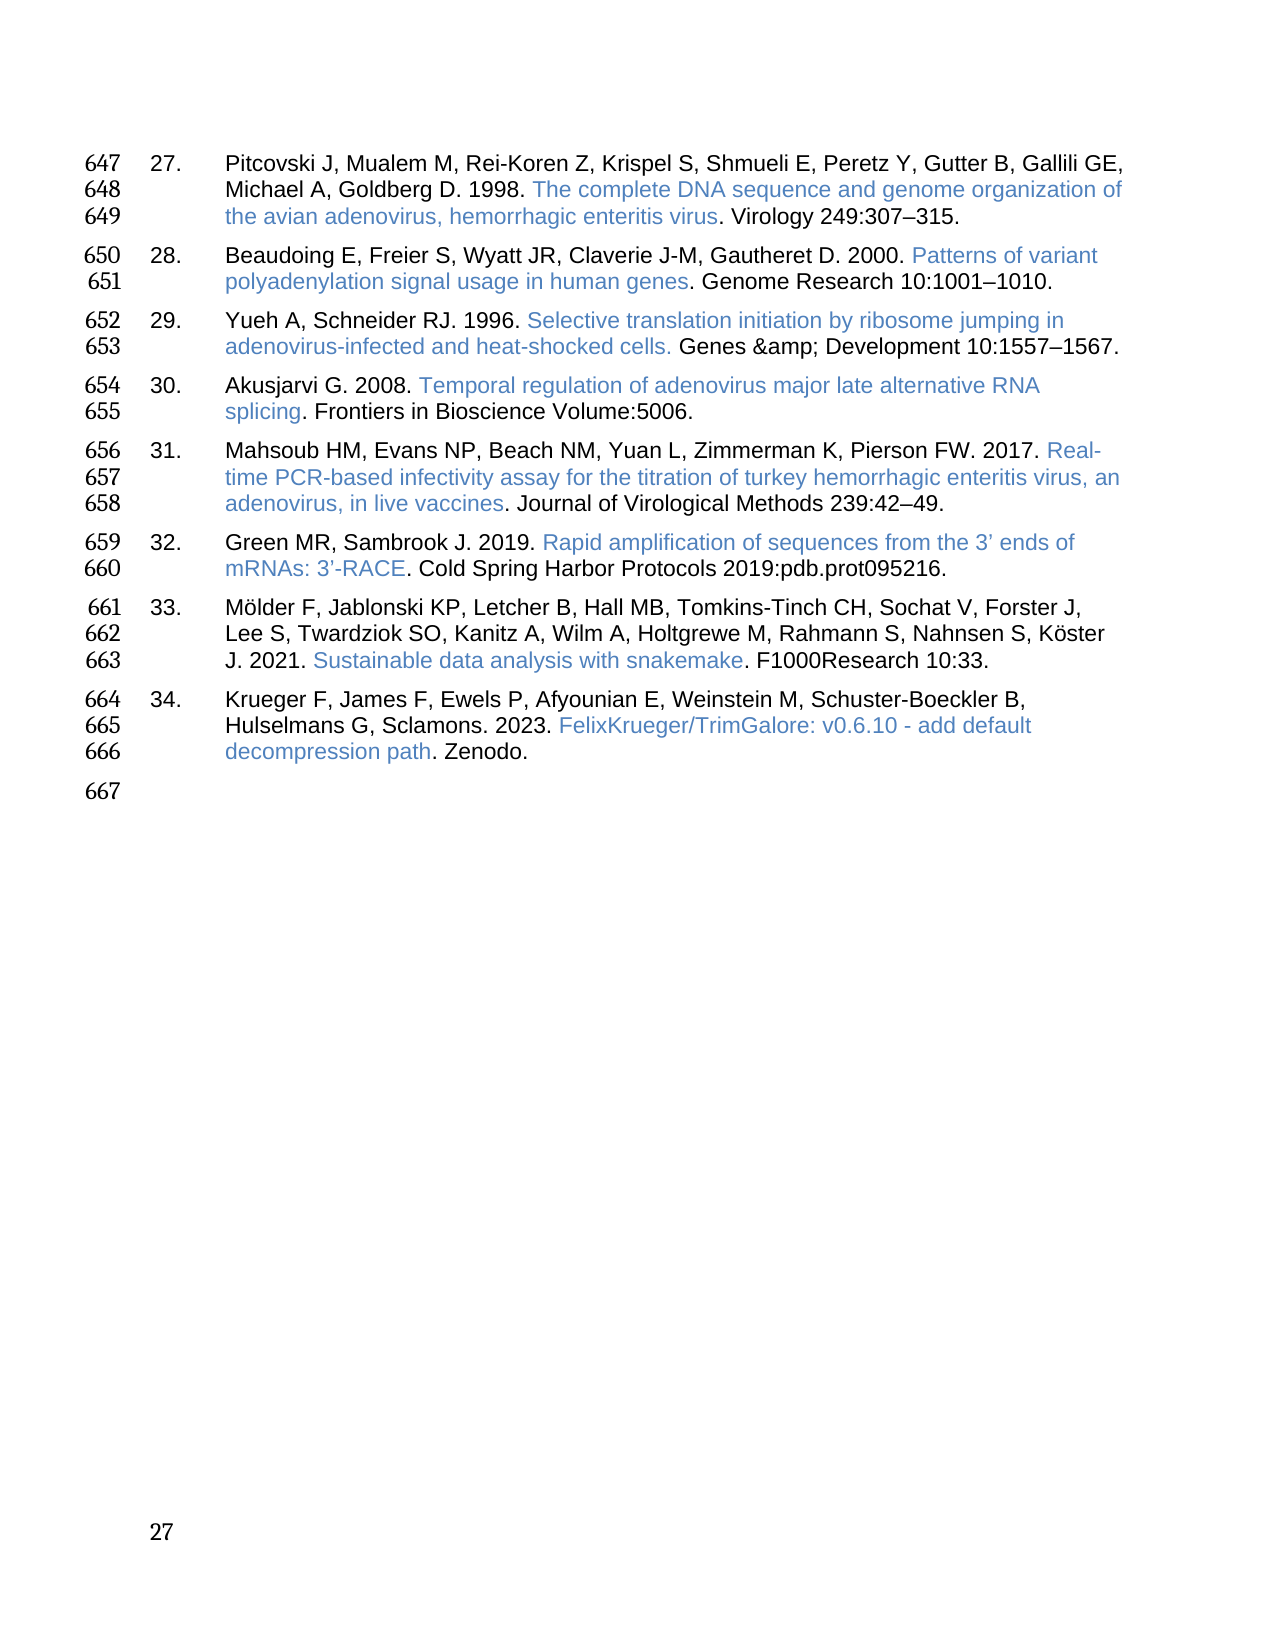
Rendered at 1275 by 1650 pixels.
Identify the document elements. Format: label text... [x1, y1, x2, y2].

text 34. Krueger F, James F, Ewels P, Afyounian E, Weinstein M, Schuster-Boeckler B, Hulselmans G, Sclamons. 2023. FelixKrueger/TrimGalore: v0.6.10 - add default decompression path. Zenodo. [150, 686, 1125, 764]
text 32. Green MR, Sambrook J. 2019. Rapid amplification of sequences from the 3’ ends of mRNAs: 3’-RACE. Cold Spring Harbor Protocols 2019:pdb.prot095216. [150, 529, 1125, 581]
text 31. Mahsoub HM, Evans NP, Beach NM, Yuan L, Zimmerman K, Pierson FW. 2017. Real-time PCR-based infectivity assay for the titration of turkey hemorrhagic enteritis virus, an adenovirus, in live vaccines. Journal of Virological Methods 239:42–49. [150, 437, 1125, 516]
text 33. Mölder F, Jablonski KP, Letcher B, Hall MB, Tomkins-Tinch CH, Sochat V, Forster J, Lee S, Twardziok SO, Kanitz A, Wilm A, Holtgrewe M, Rahmann S, Nahnsen S, Köster J. 2021. Sustainable data analysis with snakemake. F1000Research 10:33. [150, 594, 1125, 673]
text 29. Yueh A, Schneider RJ. 1996. Selective translation initiation by ribosome jumping in adenovirus-infected and heat-shocked cells. Genes &amp; Development 10:1557–1567. [150, 307, 1125, 359]
text 28. Beaudoing E, Freier S, Wyatt JR, Claverie J-M, Gautheret D. 2000. Patterns of variant polyadenylation signal usage in human genes. Genome Research 10:1001–1010. [150, 242, 1125, 294]
text 27. Pitcovski J, Mualem M, Rei-Koren Z, Krispel S, Shmueli E, Peretz Y, Gutter B, Gallili GE, Michael A, Goldberg D. 1998. The complete DNA sequence and genome organization of the avian adenovirus, hemorrhagic enteritis virus. Virology 249:307–315. [150, 150, 1125, 229]
text 30. Akusjarvi G. 2008. Temporal regulation of adenovirus major late alternative RNA splicing. Frontiers in Bioscience Volume:5006. [150, 372, 1125, 425]
